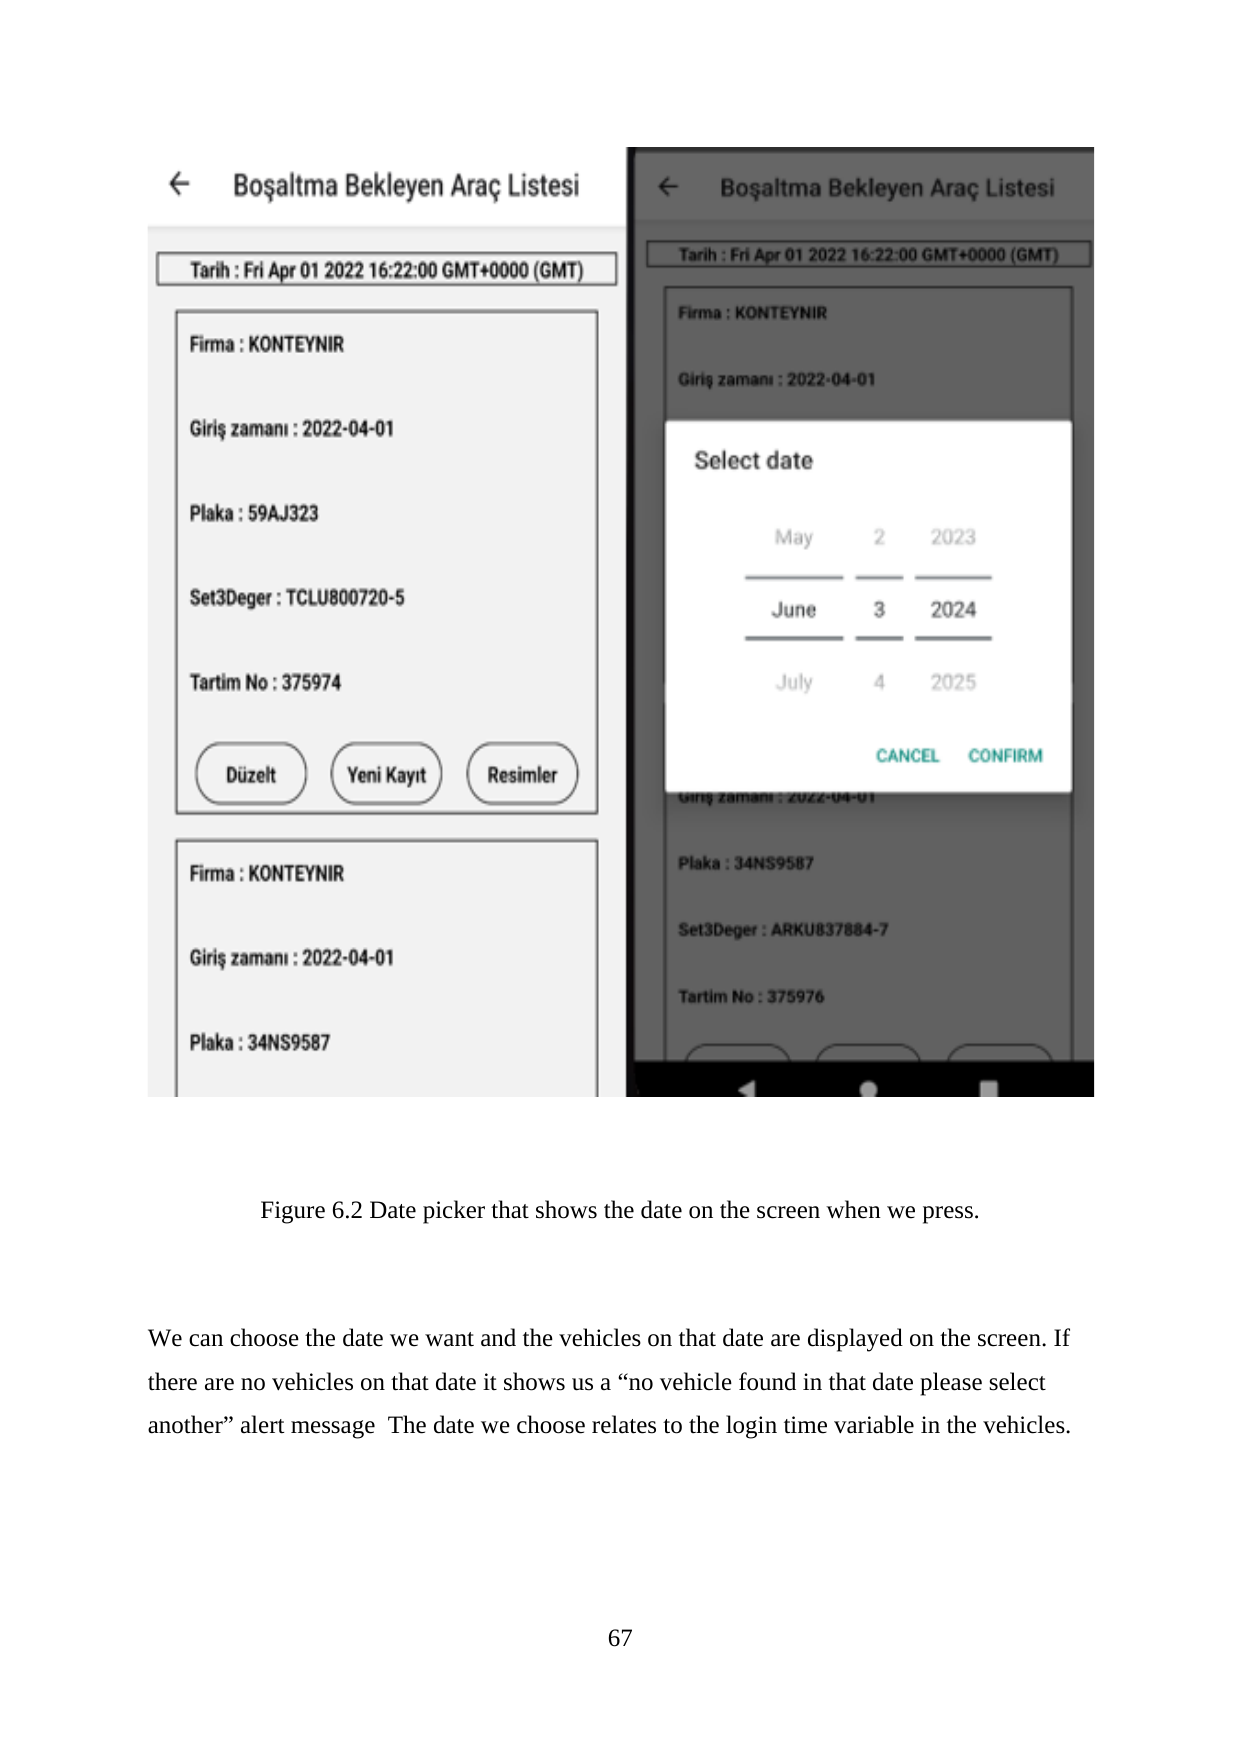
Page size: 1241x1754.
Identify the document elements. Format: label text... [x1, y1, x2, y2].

text Figure 6.2 Date picker that shows the date on the screen when we press. [148, 1196, 1093, 1224]
text We can choose the date we want and the vehicles on that date are displayed on the screen. If there are no vehicles on that date it shows us a “no vehicle found in that date please select another” alert message The date we choose relates to the login time variable in the vehicles. [148, 1323, 1093, 1438]
picture [147, 147, 1095, 1097]
